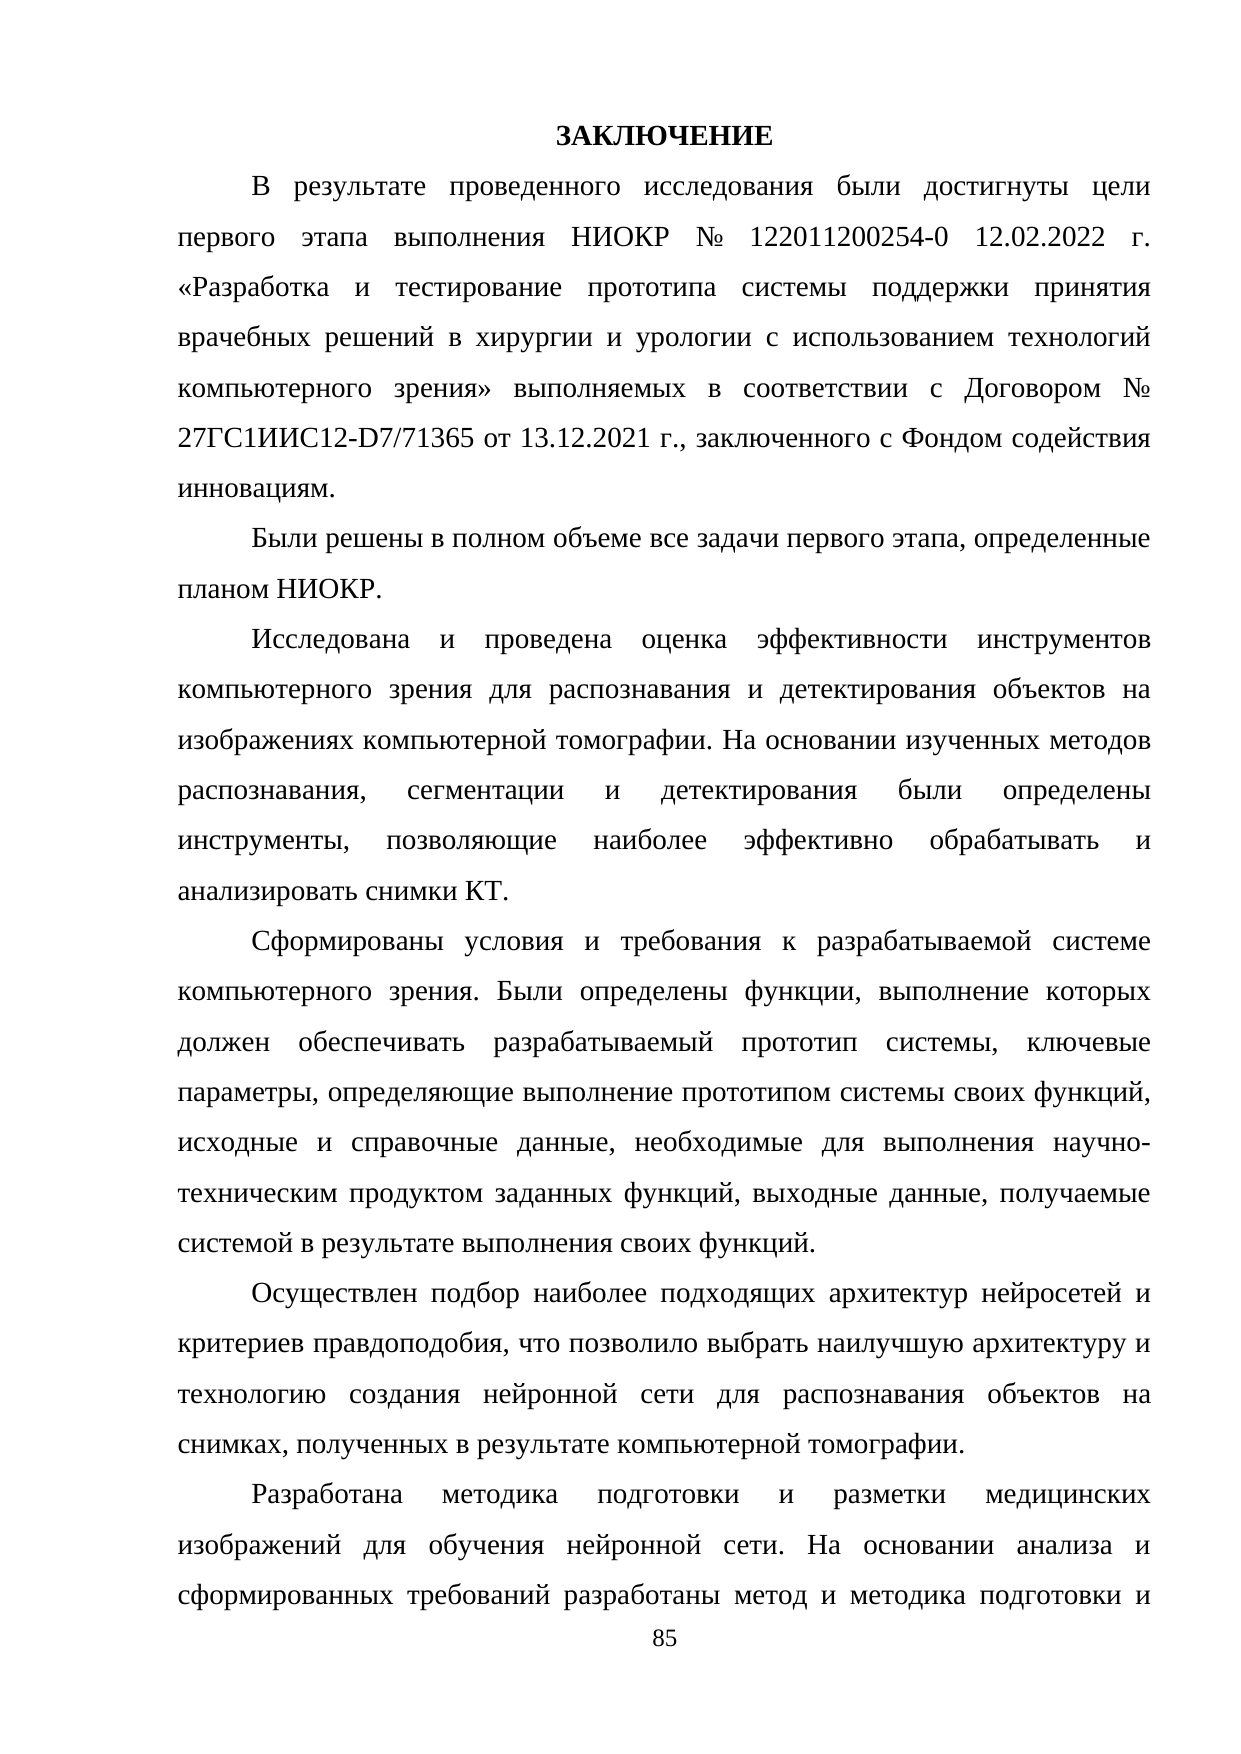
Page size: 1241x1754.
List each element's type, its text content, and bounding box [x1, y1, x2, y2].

text Осуществлен подбор наиболее подходящих архитектур нейросетей и критериев правдоподобия, что позволило выбрать наилучшую архитектуру и технологию создания нейронной сети для распознавания объектов на снимках, полученных в результате компьютерной томографии. [177, 1275, 1152, 1460]
text Были решены в полном объеме все задачи первого этапа, определенные планом НИОКР. [177, 521, 1152, 604]
subtitle ЗАКЛЮЧЕНИЕ [177, 118, 1152, 152]
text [177, 1477, 1152, 1611]
text Исследована и проведена оценка эффективности инструментов компьютерного зрения для распознавания и детектирования объектов на изображениях компьютерной томографии. На основании изученных методов распознавания, сегментации и детектирования были определены инструменты, позволяющие наиболее эффективно обрабатывать и анализировать снимки КТ. [177, 621, 1152, 906]
text В результате проведенного исследования были достигнуты цели первого этапа выполнения НИОКР № 122011200254-0 12.02.2022 г. «Разработка и тестирование прототипа системы поддержки принятия врачебных решений в хирургии и урологии с использованием технологий компьютерного зрения» выполняемых в соответствии с Договором № 27ГС1ИИС12-D7/71365 от 13.12.2021 г., заключенного с Фондом содействия инновациям. [177, 168, 1152, 504]
text Сформированы условия и требования к разрабатываемой системе компьютерного зрения. Были определены функции, выполнение которых должен обеспечивать разрабатываемый прототип системы, ключевые параметры, определяющие выполнение прототипом системы своих функций, исходные и справочные данные, необходимые для выполнения научно-техническим продуктом заданных функций, выходные данные, получаемые системой в результате выполнения своих функций. [177, 923, 1152, 1258]
